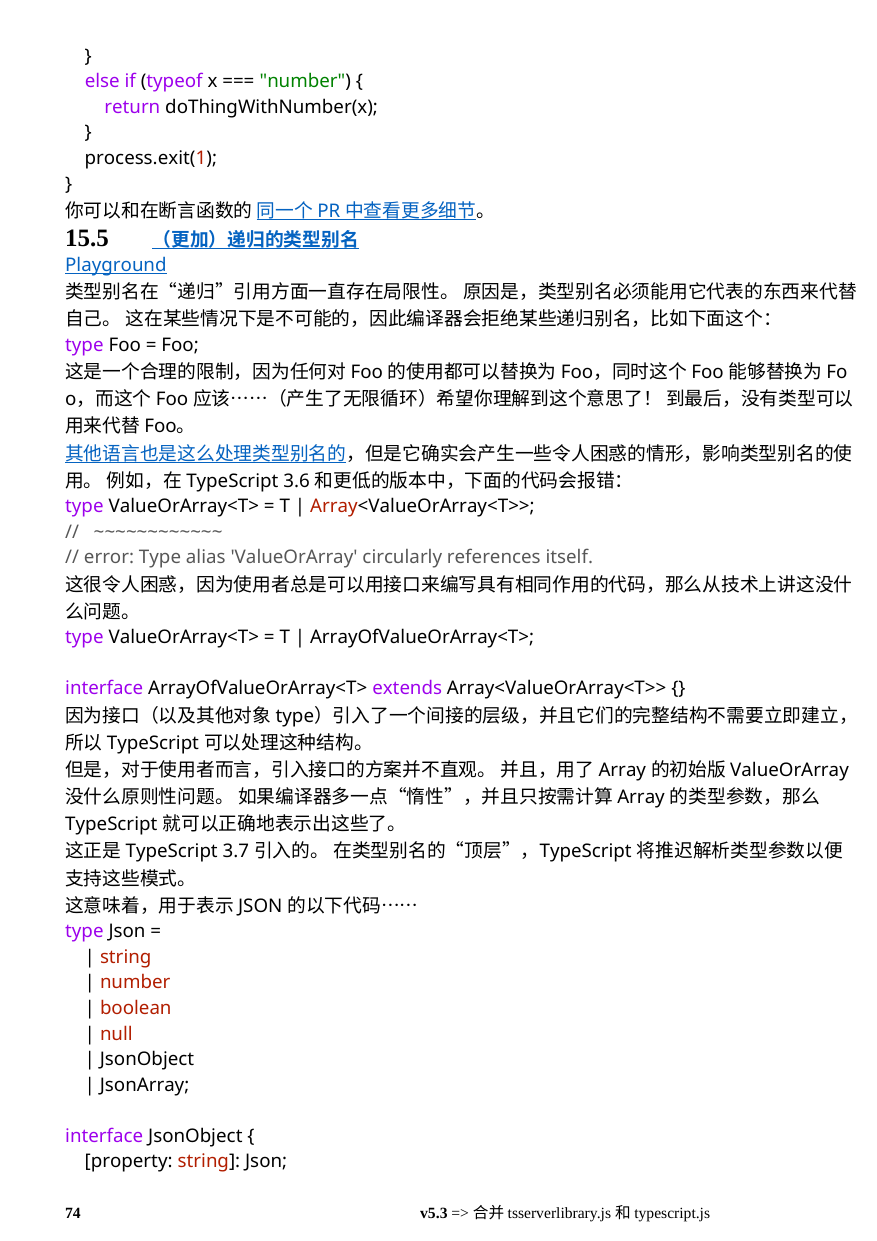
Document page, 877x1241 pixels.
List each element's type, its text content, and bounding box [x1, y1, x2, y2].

subtitle （更加）递归的类型别名 [65, 223, 859, 251]
text interface JsonObject { [65, 1122, 859, 1147]
text type ValueOrArray<T> = T | Array<ValueOrArray<T>>; [65, 493, 859, 518]
text Playground [65, 251, 859, 277]
text // error: Type alias 'ValueOrArray' circularly references itself. [65, 544, 859, 569]
text | boolean [65, 994, 859, 1020]
text type Json = [65, 918, 859, 943]
text 你可以和在断言函数的 同一个 PR 中查看更多细节。 [65, 195, 859, 223]
text // ~~~~~~~~~~~~ [65, 518, 859, 544]
text | null [65, 1020, 859, 1045]
text | JsonObject [65, 1045, 859, 1071]
text } [65, 170, 859, 195]
text | number [65, 969, 859, 994]
text } [65, 119, 859, 144]
text } [65, 42, 859, 68]
text 这是一个合理的限制，因为任何对 Foo 的使用都可以替换为 Foo，同时这个 Foo 能够替换为 Foo，而这个 Foo 应该……（产生了无限循环）希望你理解到这个意思了！ 到最后，没有类型可以用来代替 Foo。 [65, 357, 859, 438]
text 但是，对于使用者而言，引入接口的方案并不直观。 并且，用了 Array 的初始版 ValueOrArray 没什么原则性问题。 如果编译器多一点“惰性”，并且只按需计算 Array 的类型参数，那么 TypeScript 就可以正确地表示出这些了。 [65, 754, 859, 836]
text [property: string]: Json; [65, 1147, 859, 1173]
text type ValueOrArray<T> = T | ArrayOfValueOrArray<T>; [65, 624, 859, 649]
text 这很令人困惑，因为使用者总是可以用接口来编写具有相同作用的代码，那么从技术上讲这没什么问题。 [65, 569, 859, 624]
text interface ArrayOfValueOrArray<T> extends Array<ValueOrArray<T>> {} [65, 675, 859, 700]
text | JsonArray; [65, 1071, 859, 1096]
text 这意味着，用于表示 JSON 的以下代码…… [65, 891, 859, 918]
text 这正是 TypeScript 3.7 引入的。 在类型别名的“顶层”，TypeScript 将推迟解析类型参数以便支持这些模式。 [65, 836, 859, 891]
text return doThingWithNumber(x); [65, 93, 859, 119]
text 类型别名在“递归”引用方面一直存在局限性。 原因是，类型别名必须能用它代表的东西来代替自己。 这在某些情况下是不可能的，因此编译器会拒绝某些递归别名，比如下面这个： [65, 277, 859, 331]
text 其他语言也是这么处理类型别名的，但是它确实会产生一些令人困惑的情形，影响类型别名的使用。 例如，在 TypeScript 3.6 和更低的版本中，下面的代码会报错： [65, 438, 859, 493]
text type Foo = Foo; [65, 331, 859, 357]
text else if (typeof x === "number") { [65, 68, 859, 93]
text | string [65, 943, 859, 969]
text process.exit(1); [65, 144, 859, 170]
text 因为接口（以及其他对象 type）引入了一个间接的层级，并且它们的完整结构不需要立即建立，所以 TypeScript 可以处理这种结构。 [65, 700, 859, 754]
